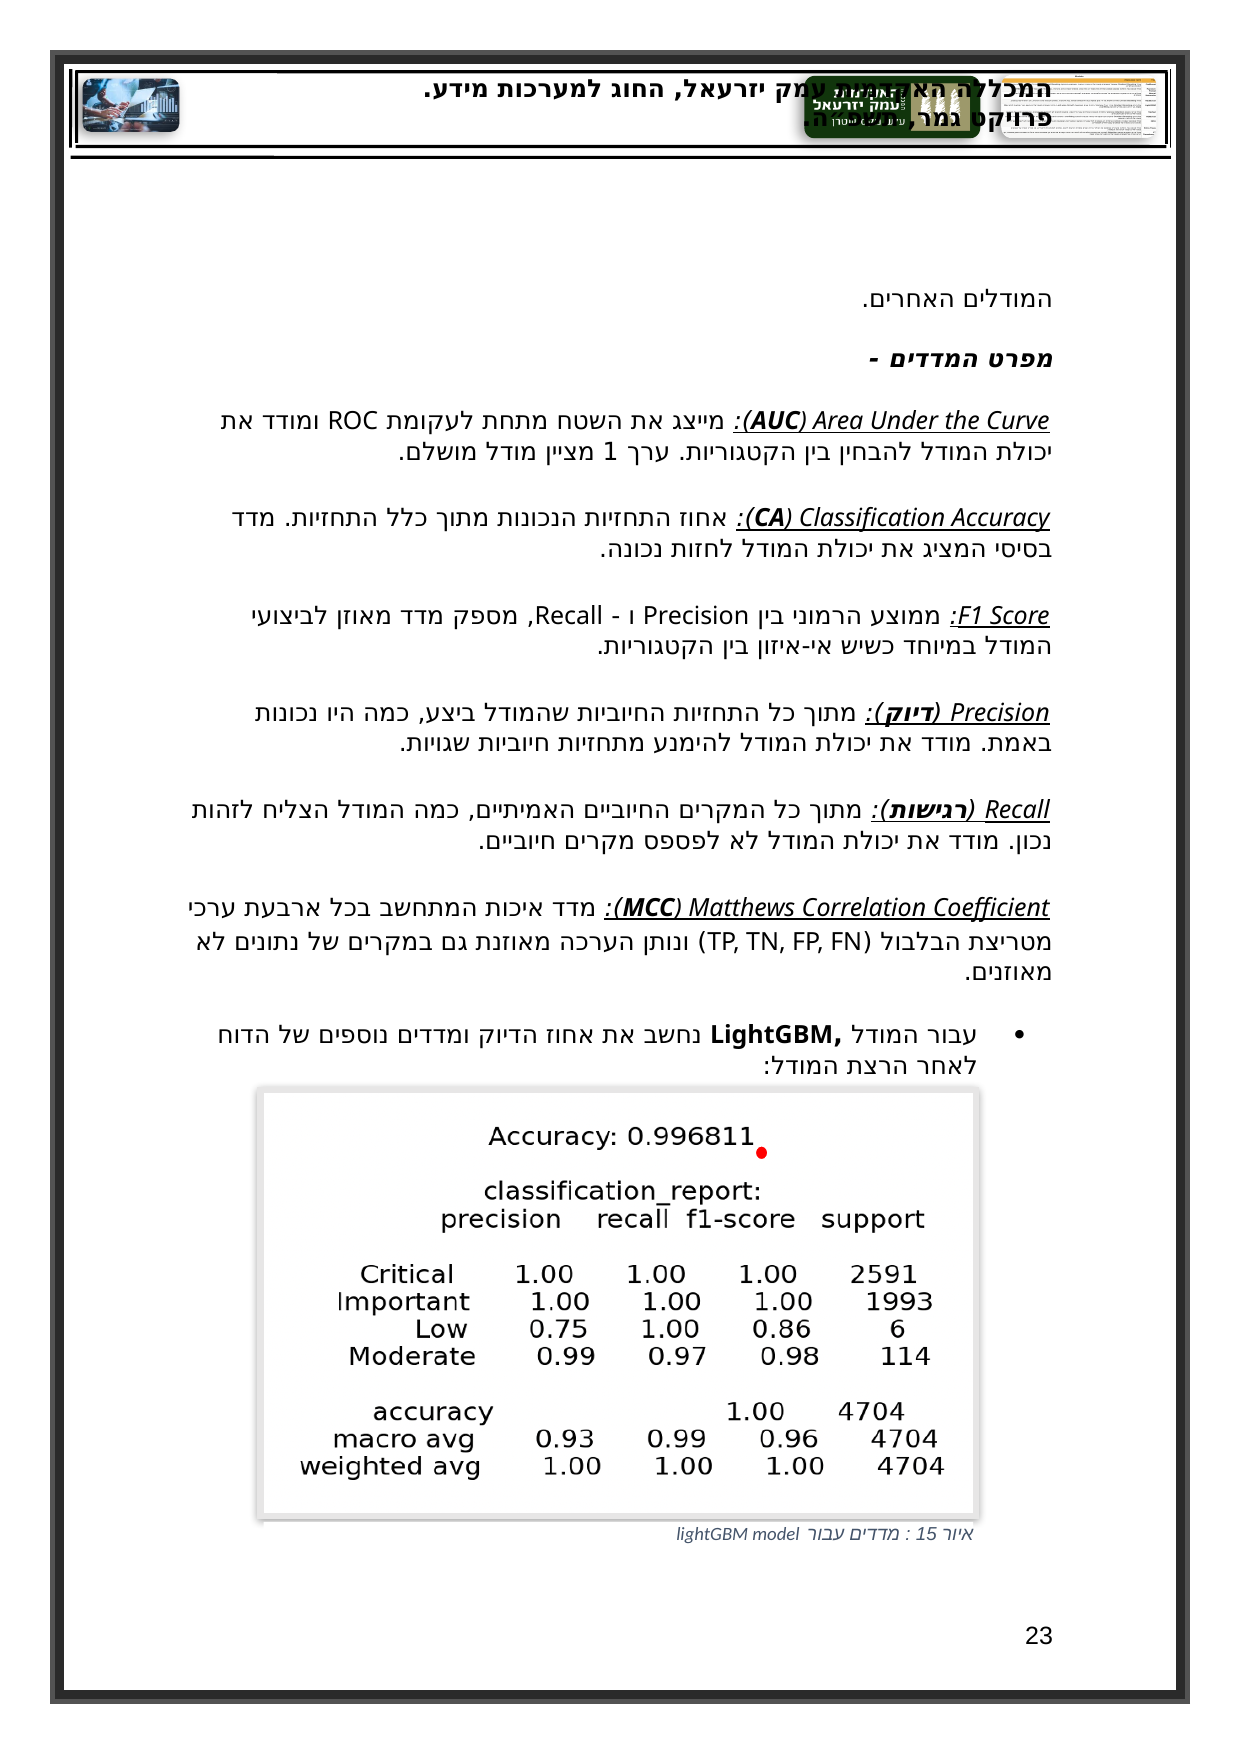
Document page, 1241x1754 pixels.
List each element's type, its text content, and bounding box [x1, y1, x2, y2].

picture [82, 78, 180, 132]
picture [1001, 74, 1157, 138]
text מפרט המדדים - AUC) Area Under the Curve): מייצג את השטח מתחת לעקומת ROC ומודד את יכולת המודל להבחין בין הקטגוריות. ערך 1 מציין מודל מושלם. [187, 344, 1053, 466]
text CA) Classification Accuracy): אחוז התחזיות הנכונות מתוך כלל התחזיות. מדד בסיסי המציג את יכולת המודל לחזות נכונה. [187, 500, 1053, 563]
text F1 Score: ממוצע הרמוני בין Precision ו - Recall, מספק מדד מאוזן לביצועי המודל במיוחד כשיש אי-איזון בין הקטגוריות. [187, 597, 1053, 661]
text MCC) Matthews Correlation Coefficient): מדד איכות המתחשב בכל ארבעת ערכי מטריצת הבלבול (TP, TN, FP, FN) ונותן הערכה מאוזנת גם במקרים של נתונים לא מאוזנים. [187, 889, 1053, 1017]
text Precision (דיוק): מתוך כל התחזיות החיוביות שהמודל ביצע, כמה היו נכונות באמת. מודד את יכולת המודל להימנע מתחזיות חיוביות שגויות. [187, 694, 1053, 758]
picture [264, 1093, 973, 1513]
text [187, 285, 1053, 344]
picture [804, 75, 981, 139]
list עבור המודל ,LightGBM נחשב את אחוז הדיוק ומדדים נוספים של הדוח לאחר הרצת המודל: [187, 1017, 1015, 1140]
text Recall (רגישות): מתוך כל המקרים החיוביים האמיתיים, כמה המודל הצליח לזהות נכון. מודד את יכולת המודל לא לפספס מקרים חיוביים. [187, 792, 1053, 855]
